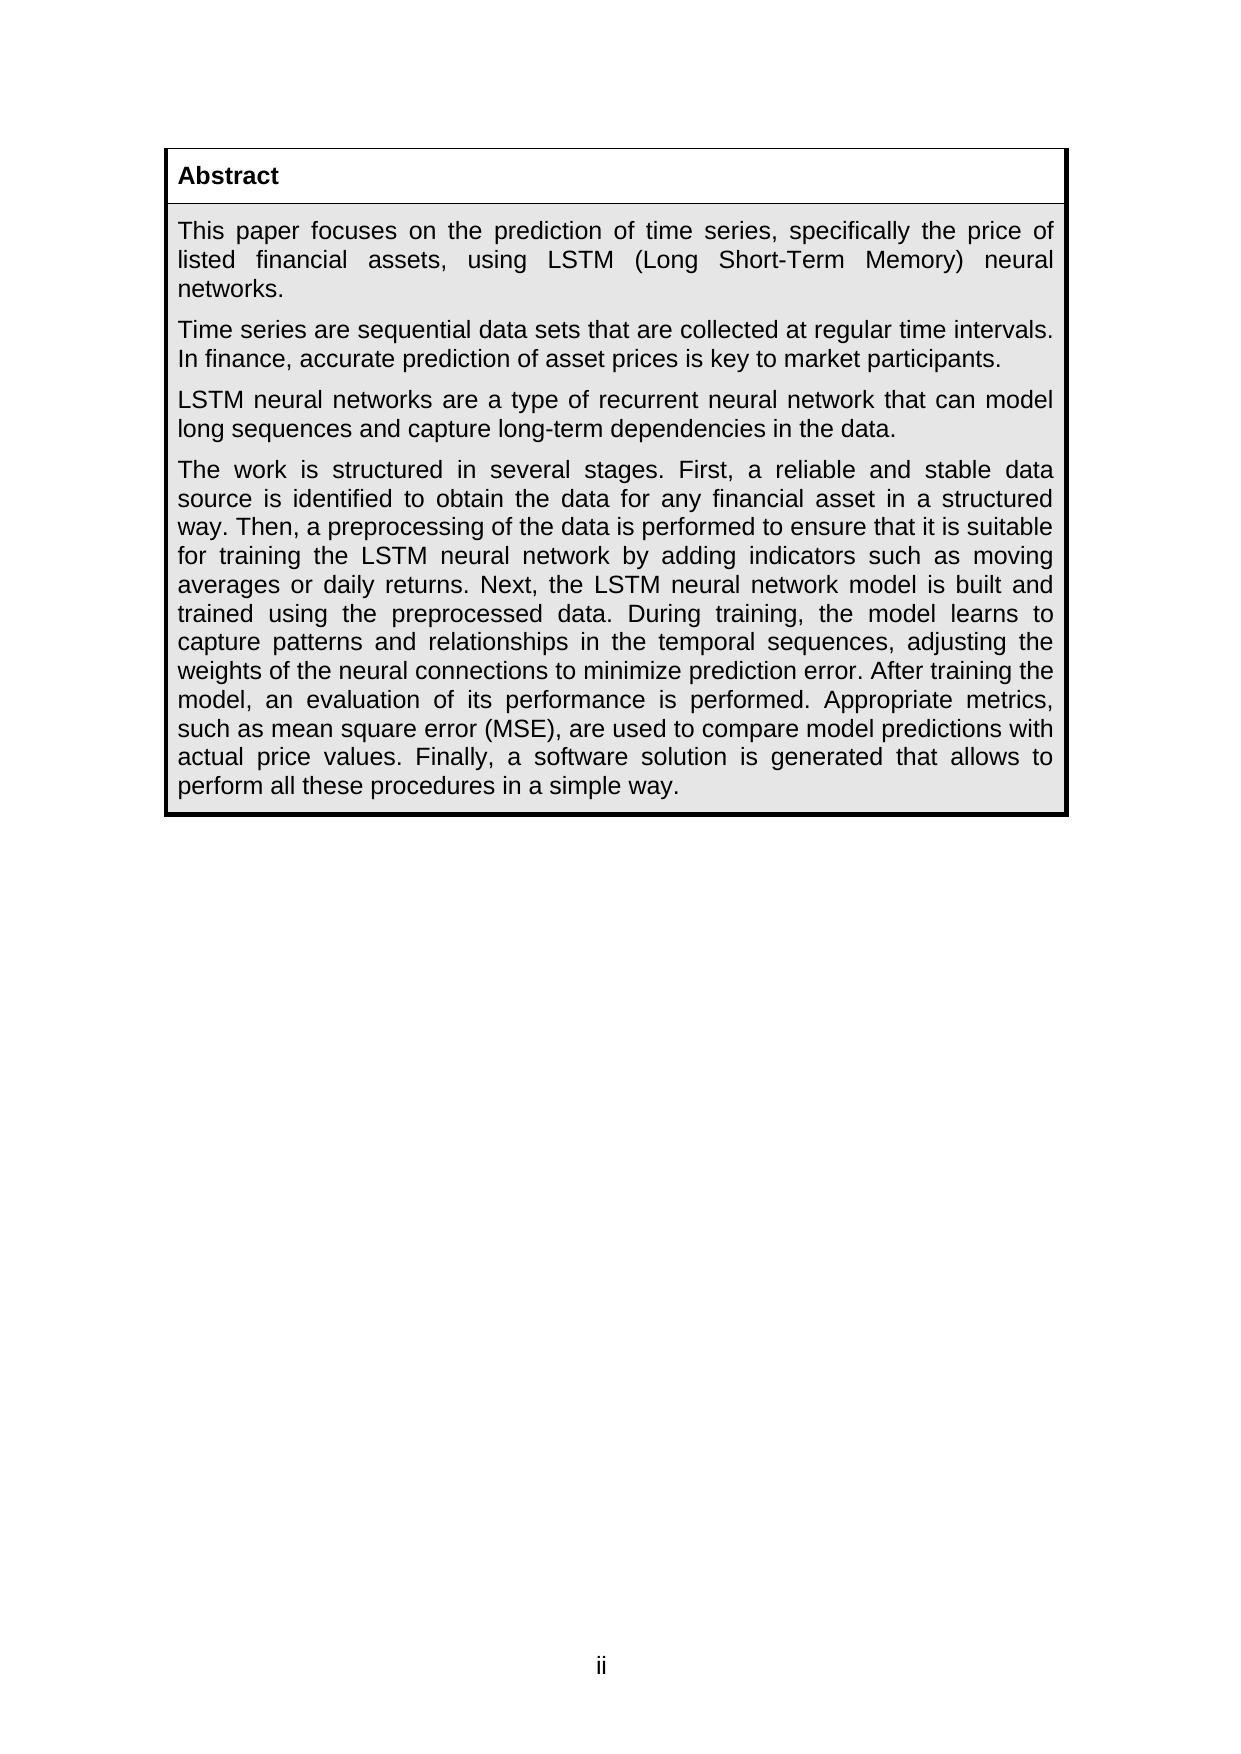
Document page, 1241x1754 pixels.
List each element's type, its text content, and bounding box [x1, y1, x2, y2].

table_cell Abstract [168, 149, 1064, 202]
table_cell This paper focuses on the prediction of time series, specifically the price of listed financial assets, using LSTM (Long Short-Term Memory) neural networks. Time series are sequential data sets that are collected at regular time intervals. In finance, accurate prediction of asset prices is key to market participants. LSTM neural networks are a type of recurrent neural network that can model long sequences and capture long-term dependencies in the data. The work is structured in several stages. First, a reliable and stable data source is identified to obtain the data for any financial asset in a structured way. Then, a preprocessing of the data is performed to ensure that it is suitable for training the LSTM neural network by adding indicators such as moving averages or daily returns. Next, the LSTM neural network model is built and trained using the preprocessed data. During training, the model learns to capture patterns and relationships in the temporal sequences, adjusting the weights of the neural connections to minimize prediction error. After training the model, an evaluation of its performance is performed. Appropriate metrics, such as mean square error (MSE), are used to compare model predictions with actual price values. Finally, a software solution is generated that allows to perform all these procedures in a simple way. [168, 204, 1064, 812]
